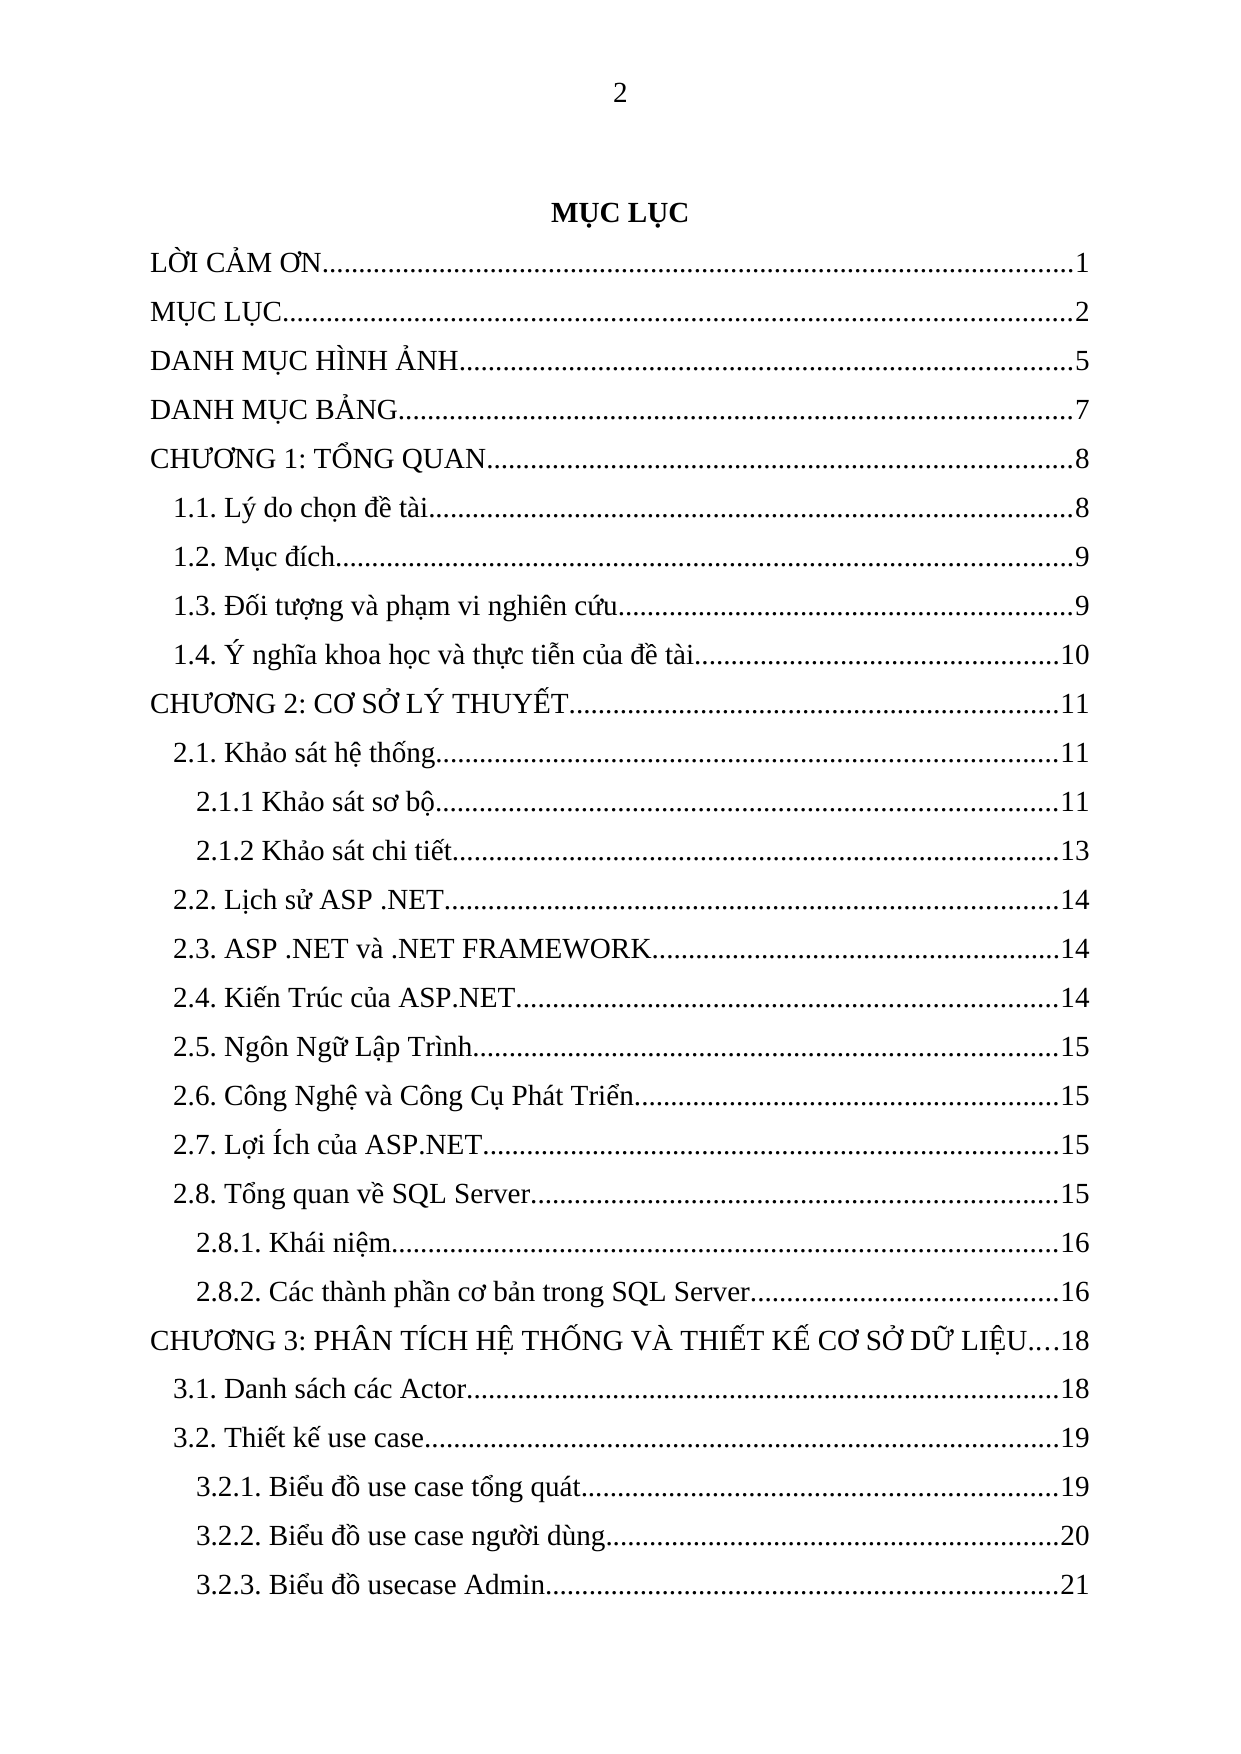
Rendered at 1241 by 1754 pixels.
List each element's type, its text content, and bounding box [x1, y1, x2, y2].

subtitle MỤC LỤC [150, 195, 1090, 229]
